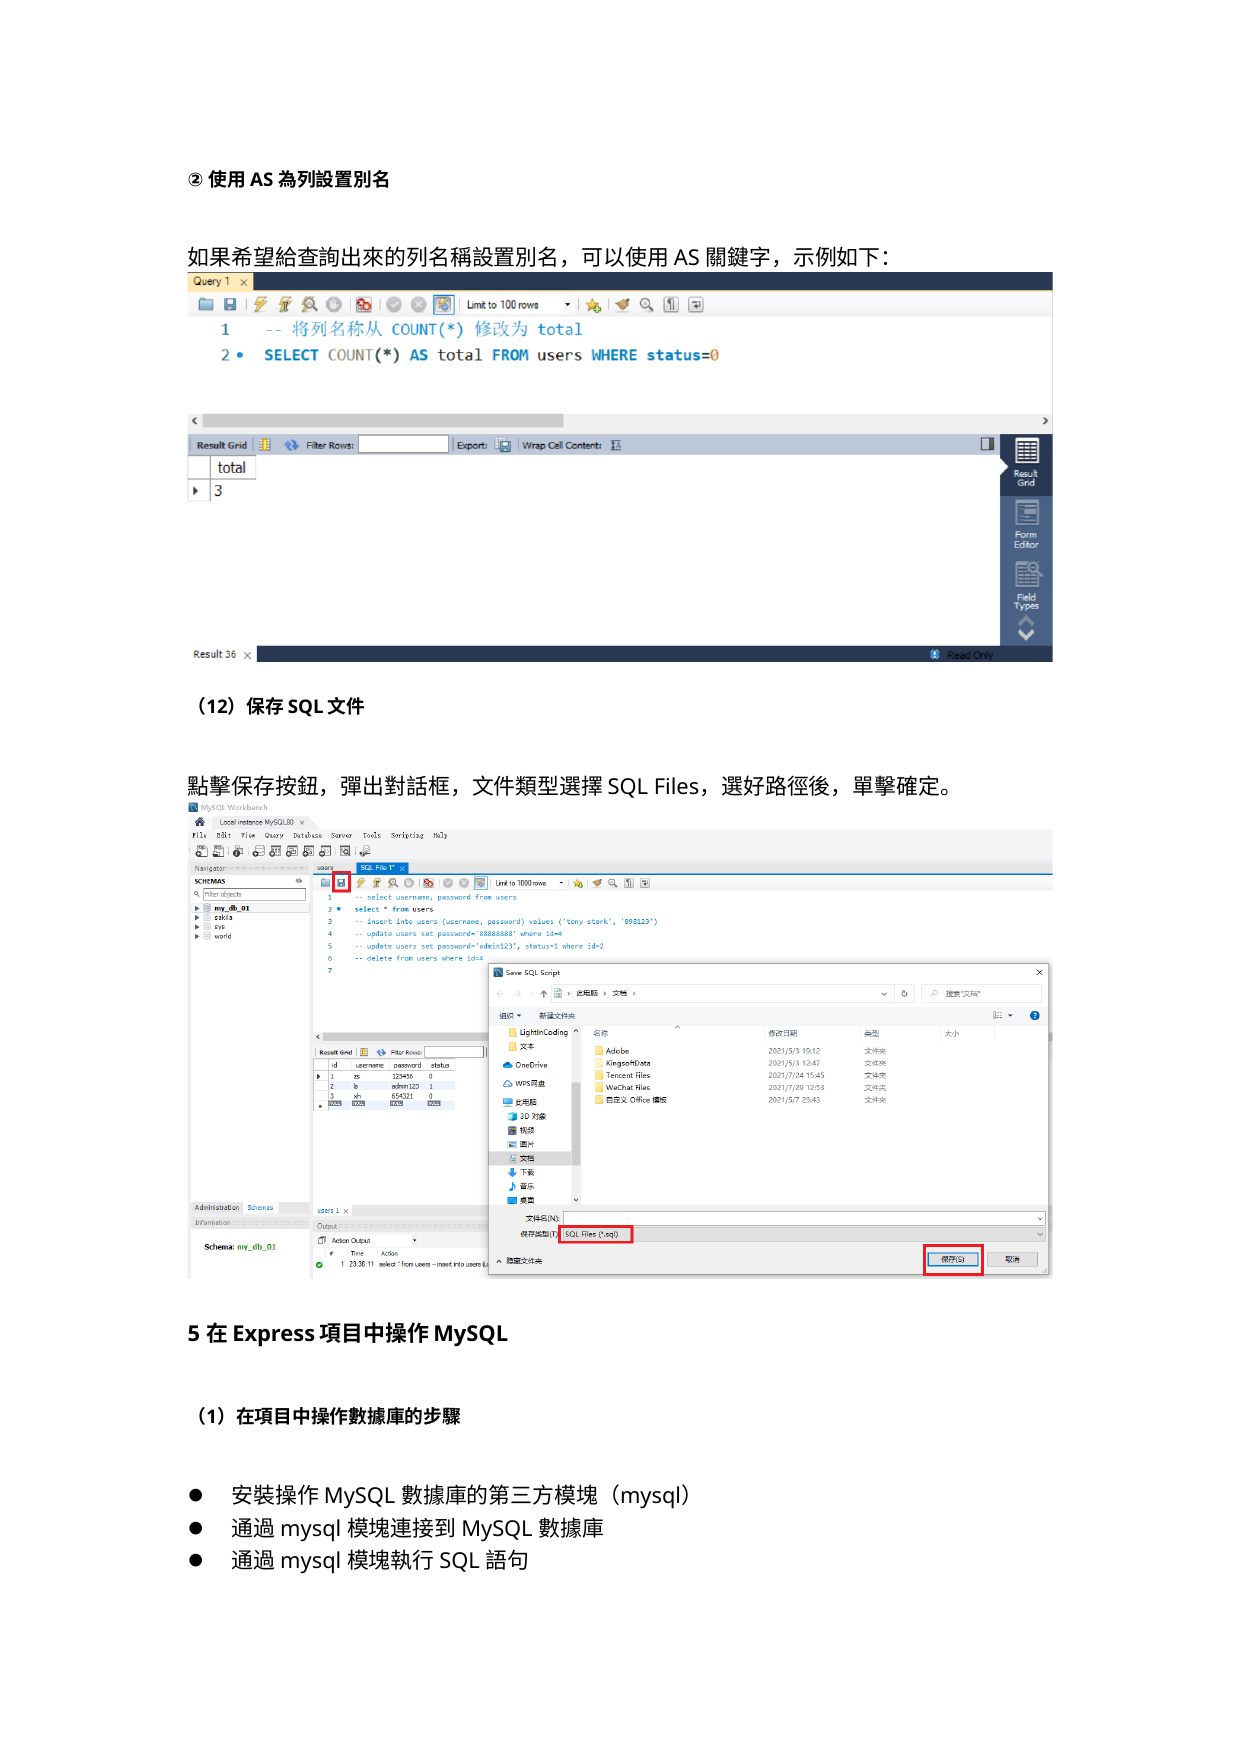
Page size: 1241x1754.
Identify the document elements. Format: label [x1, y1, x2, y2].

picture [187, 272, 1053, 662]
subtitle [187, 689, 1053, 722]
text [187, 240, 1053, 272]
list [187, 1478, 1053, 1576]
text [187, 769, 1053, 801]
picture [187, 801, 1053, 1279]
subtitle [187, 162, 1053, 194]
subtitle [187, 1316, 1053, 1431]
